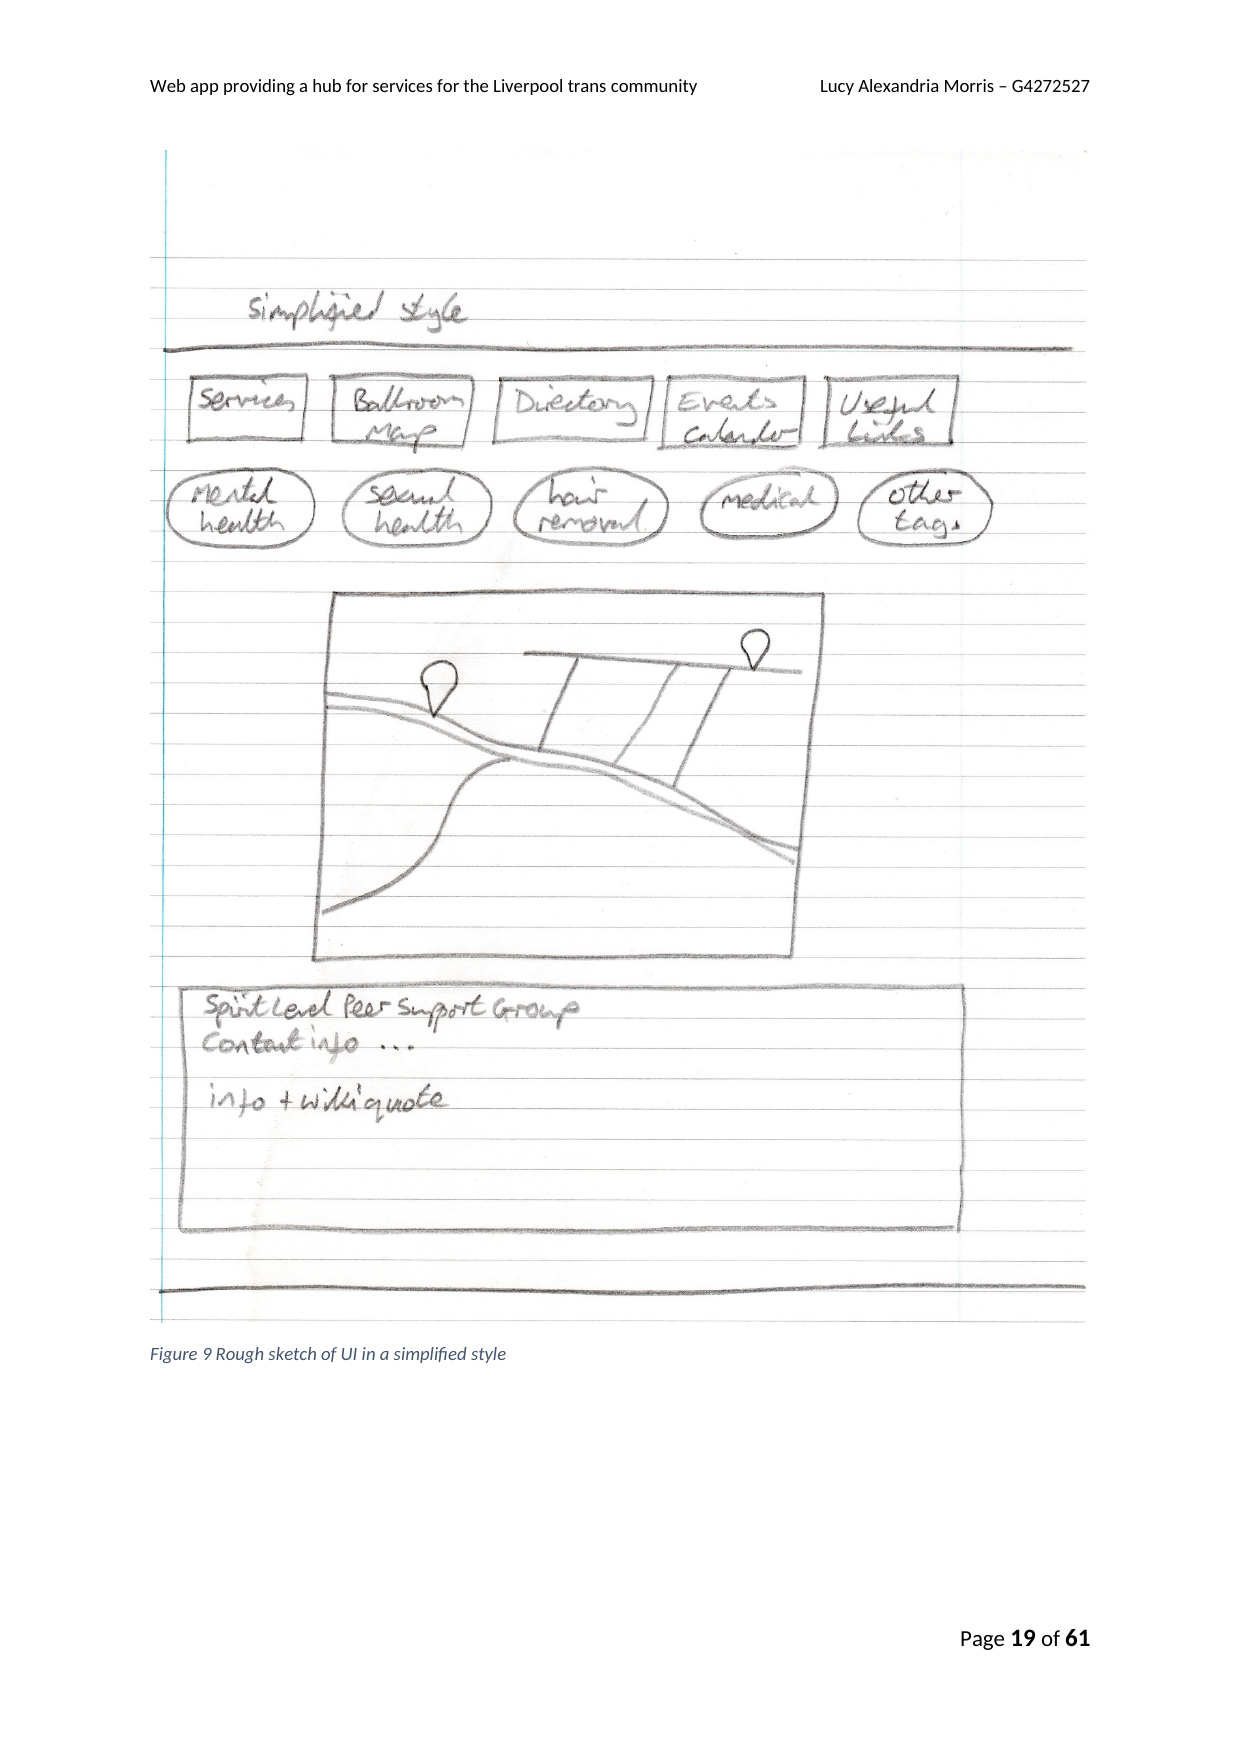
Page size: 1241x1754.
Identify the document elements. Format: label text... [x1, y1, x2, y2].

picture [150, 150, 1091, 1323]
